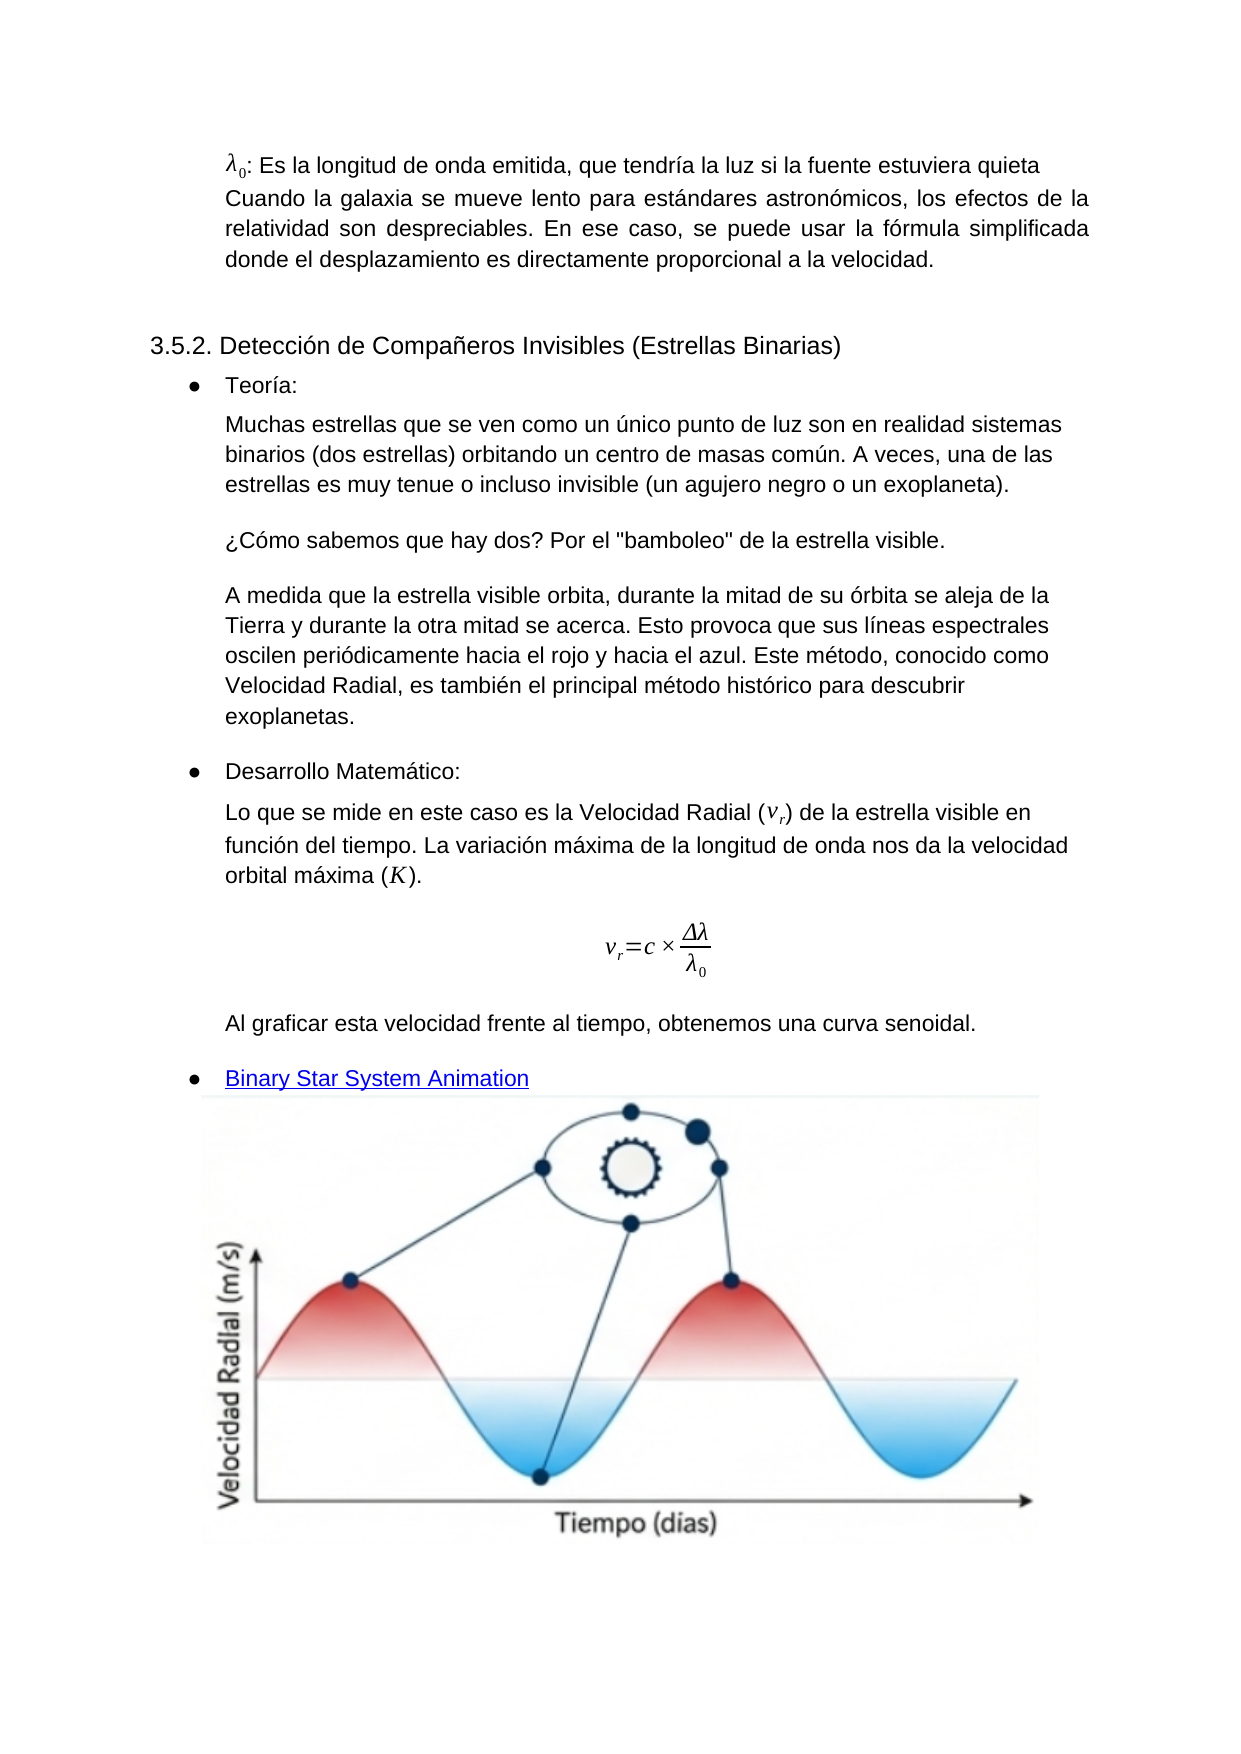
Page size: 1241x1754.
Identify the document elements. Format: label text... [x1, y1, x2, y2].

subtitle Teoría: [187, 372, 1090, 399]
picture [201, 1095, 1039, 1544]
subtitle 3.5.2. Detección de Compañeros Invisibles (Estrellas Binarias) [150, 331, 1090, 360]
text Al graficar esta velocidad frente al tiempo, obtenemos una curva senoidal. [225, 1010, 1090, 1036]
subtitle Desarrollo Matemático: [187, 758, 1090, 784]
text : Es la longitud de onda emitida, que tendría la luz si la fuente estuviera quieta [225, 150, 1090, 181]
text Muchas estrellas que se ven como un único punto de luz son en realidad sistemas binarios (dos estrellas) orbitando un centro de masas común. A veces, una de las estrellas es muy tenue o incluso invisible (un agujero negro o un exoplaneta). [225, 411, 1090, 498]
text A medida que la estrella visible orbita, durante la mitad de su órbita se aleja de la Tierra y durante la otra mitad se acerca. Esto provoca que sus líneas espectrales oscilen periódicamente hacia el rojo y hacia el azul. Este método, conocido como Velocidad Radial, es también el principal método histórico para descubrir exoplanetas. [225, 582, 1090, 729]
text Lo que se mide en este caso es la Velocidad Radial () de la estrella visible en función del tiempo. La variación máxima de la longitud de onda nos da la velocidad orbital máxima (). [225, 796, 1090, 889]
text Cuando la galaxia se mueve lento para estándares astronómicos, los efectos de la relatividad son despreciables. En ese caso, se puede usar la fórmula simplificada donde el desplazamiento es directamente proporcional a la velocidad. [225, 185, 1090, 272]
text ¿Cómo sabemos que hay dos? Por el "bamboleo" de la estrella visible. [225, 527, 1090, 553]
list Binary Star System Animation [187, 1065, 1090, 1091]
